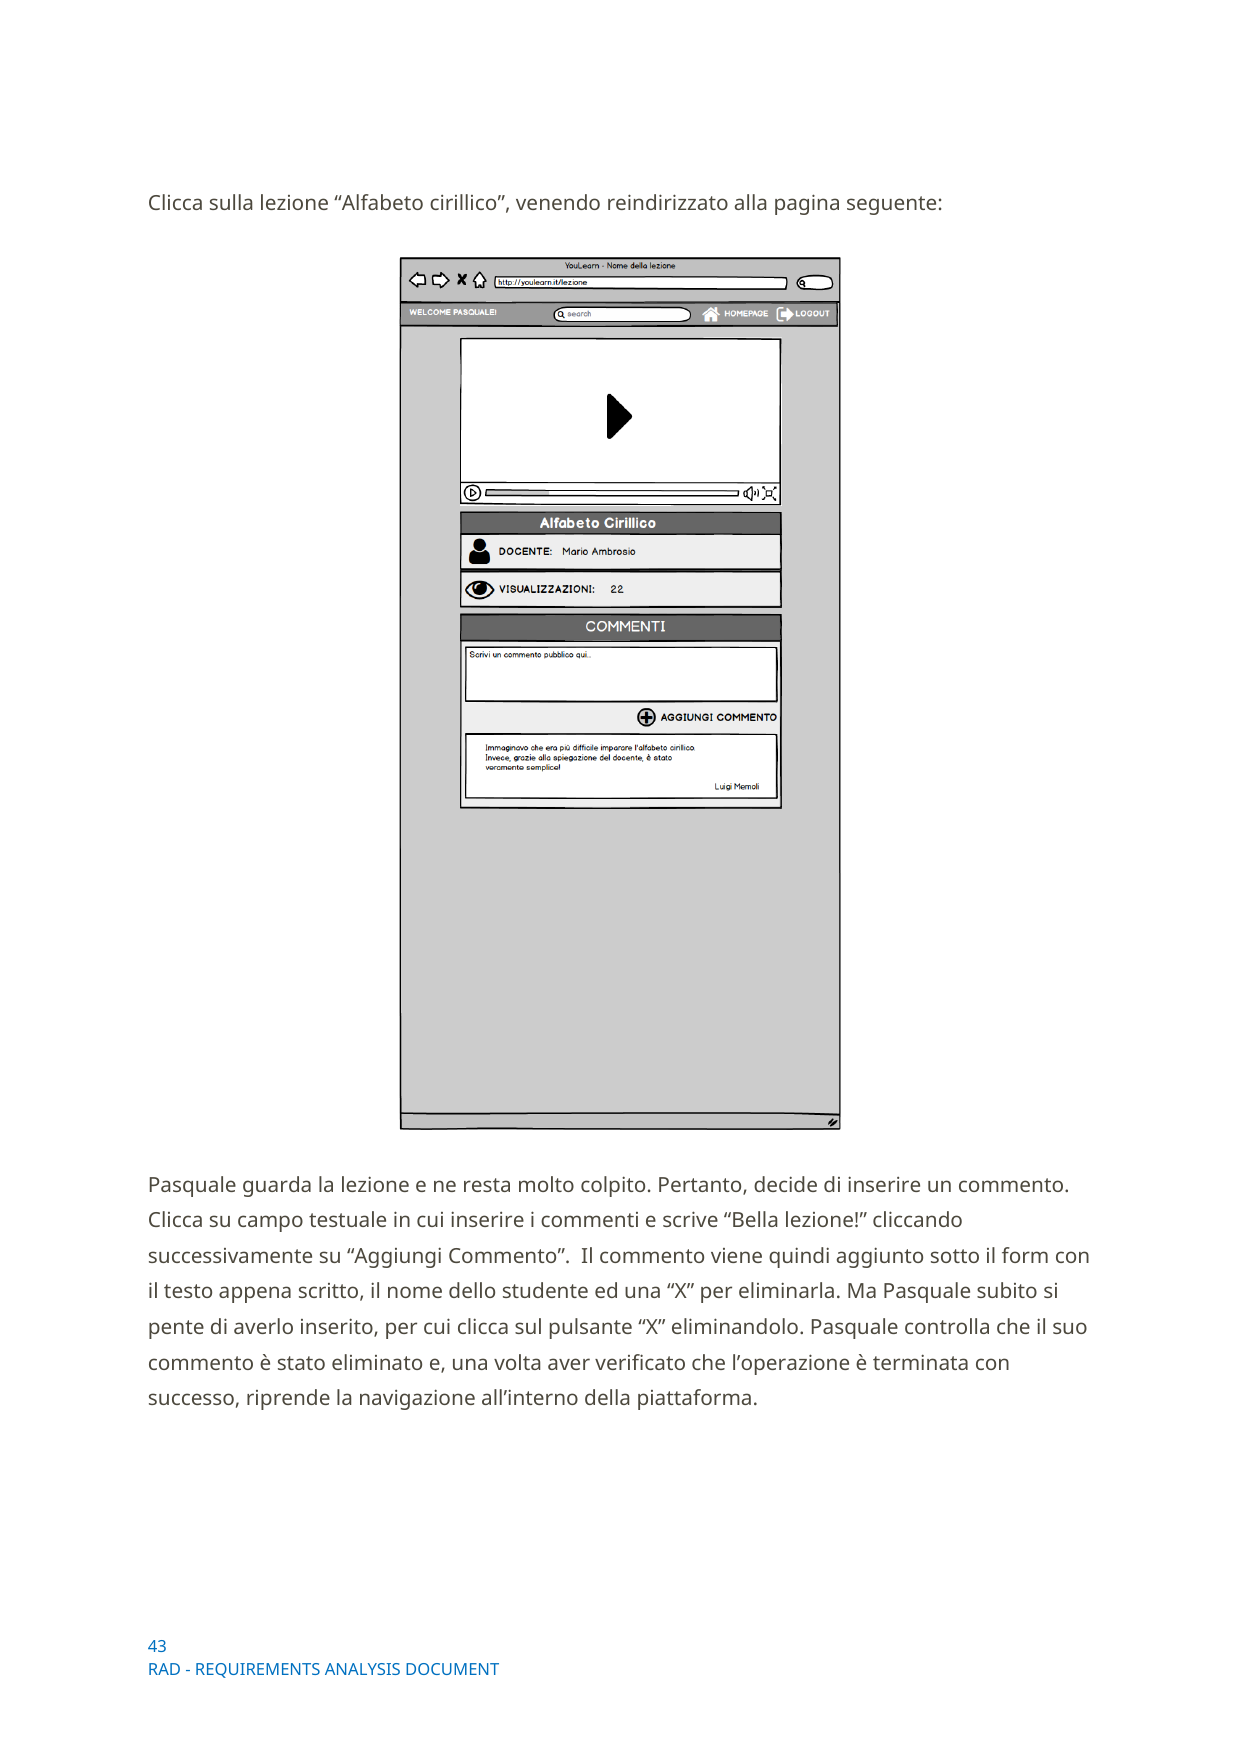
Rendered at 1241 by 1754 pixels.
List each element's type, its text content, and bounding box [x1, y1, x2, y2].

picture [399, 257, 841, 1130]
text Pasquale guarda la lezione e ne resta molto colpito. Pertanto, decide di inserire un commento. Clicca su campo testuale in cui inserire i commenti e scrive “Bella lezione!” cliccando successivamente su “Aggiungi Commento”. Il commento viene quindi aggiunto sotto il form con il testo appena scritto, il nome dello studente ed una “X” per eliminarla. Ma Pasquale subito si pente di averlo inserito, per cui clicca sul pulsante “X” eliminandolo. Pasquale controlla che il suo commento è stato eliminato e, una volta aver verificato che l’operazione è terminata con successo, riprende la navigazione all’interno della piattaforma. [148, 1170, 1092, 1412]
text Clicca sulla lezione “Alfabeto cirillico”, venendo reindirizzato alla pagina seguente: [148, 188, 1092, 217]
